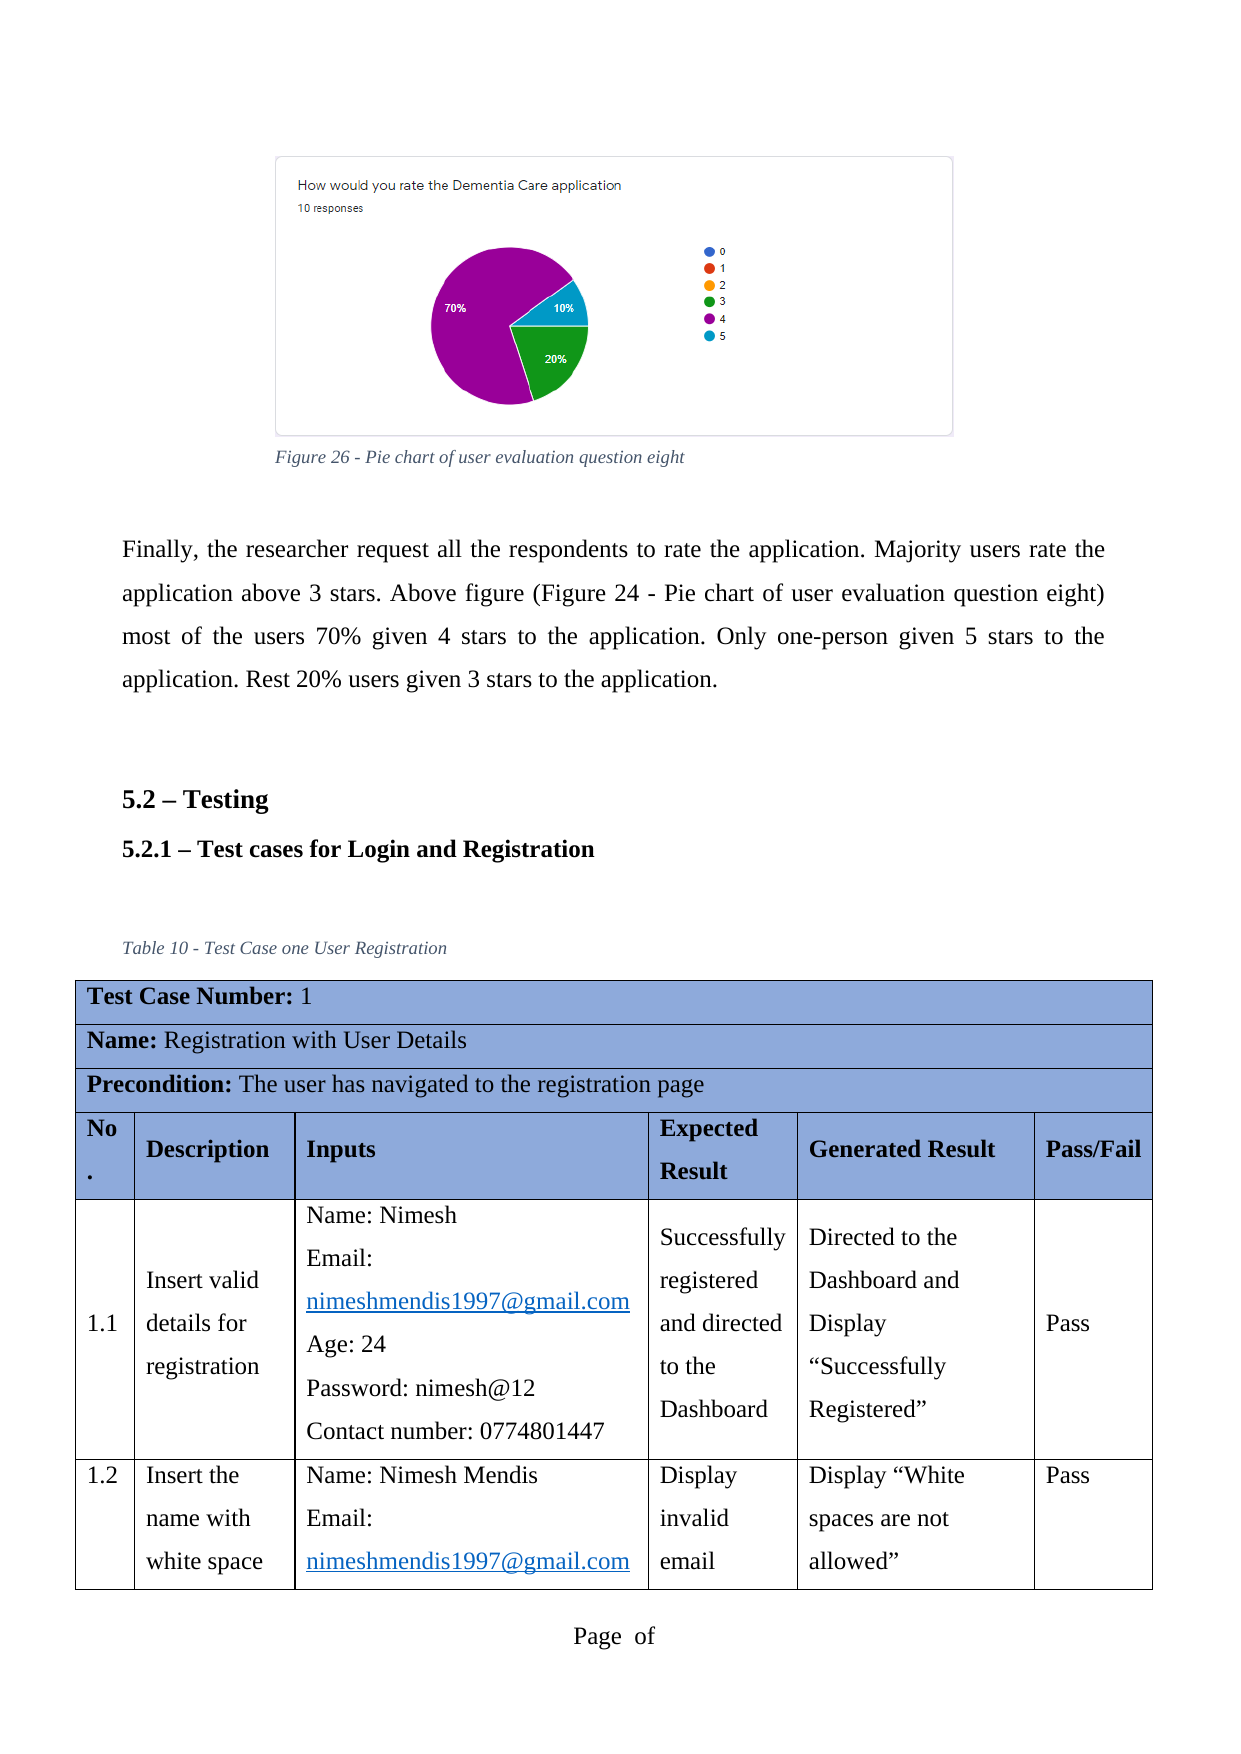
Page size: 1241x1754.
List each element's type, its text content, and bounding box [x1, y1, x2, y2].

table_cell Insert valid details for registration [135, 1200, 294, 1459]
table_cell Generated Result [798, 1113, 1034, 1199]
table_cell Successfully registered and directed to the Dashboard [649, 1200, 797, 1459]
table_cell Precondition: The user has navigated to the registration page [76, 1069, 1152, 1112]
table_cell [135, 1460, 294, 1589]
subtitle 5.2 – Testing [122, 783, 1106, 815]
table_cell Pass [1035, 1460, 1152, 1589]
picture [275, 156, 954, 437]
table_header Test Case Number: 1 [76, 981, 1152, 1024]
text Table 10 - Test Case one User Registration [122, 937, 1106, 959]
table_cell Pass/Fail [1035, 1113, 1152, 1199]
text Finally, the researcher request all the respondents to rate the application. Majority users rate the application above 3 stars. Above figure (Figure 24 - Pie chart of user evaluation question eight) most of the users 70% given 4 stars to the application. Only one-person given 5 stars to the application. Rest 20% users given 3 stars to the application. [122, 534, 1106, 693]
table_cell No. [76, 1113, 134, 1199]
table_cell 1.2 [76, 1460, 134, 1589]
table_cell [649, 1460, 797, 1589]
table_cell Pass [1035, 1200, 1152, 1459]
table_cell Directed to the Dashboard and Display “Successfully Registered” [798, 1200, 1034, 1459]
subtitle 5.2.1 – Test cases for Login and Registration [122, 834, 1106, 863]
table_cell Name: Nimesh Email: nimeshmendis1997@gmail.com Age: 24 Password: nimesh@12 Contact number: 0774801447 [296, 1200, 648, 1459]
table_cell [798, 1460, 1034, 1589]
table_cell Name: Registration with User Details [76, 1025, 1152, 1068]
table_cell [296, 1460, 648, 1589]
table_cell Description [135, 1113, 294, 1199]
table_cell 1.1 [76, 1200, 134, 1459]
table_cell Expected Result [649, 1113, 797, 1199]
table_cell Inputs [296, 1113, 648, 1199]
